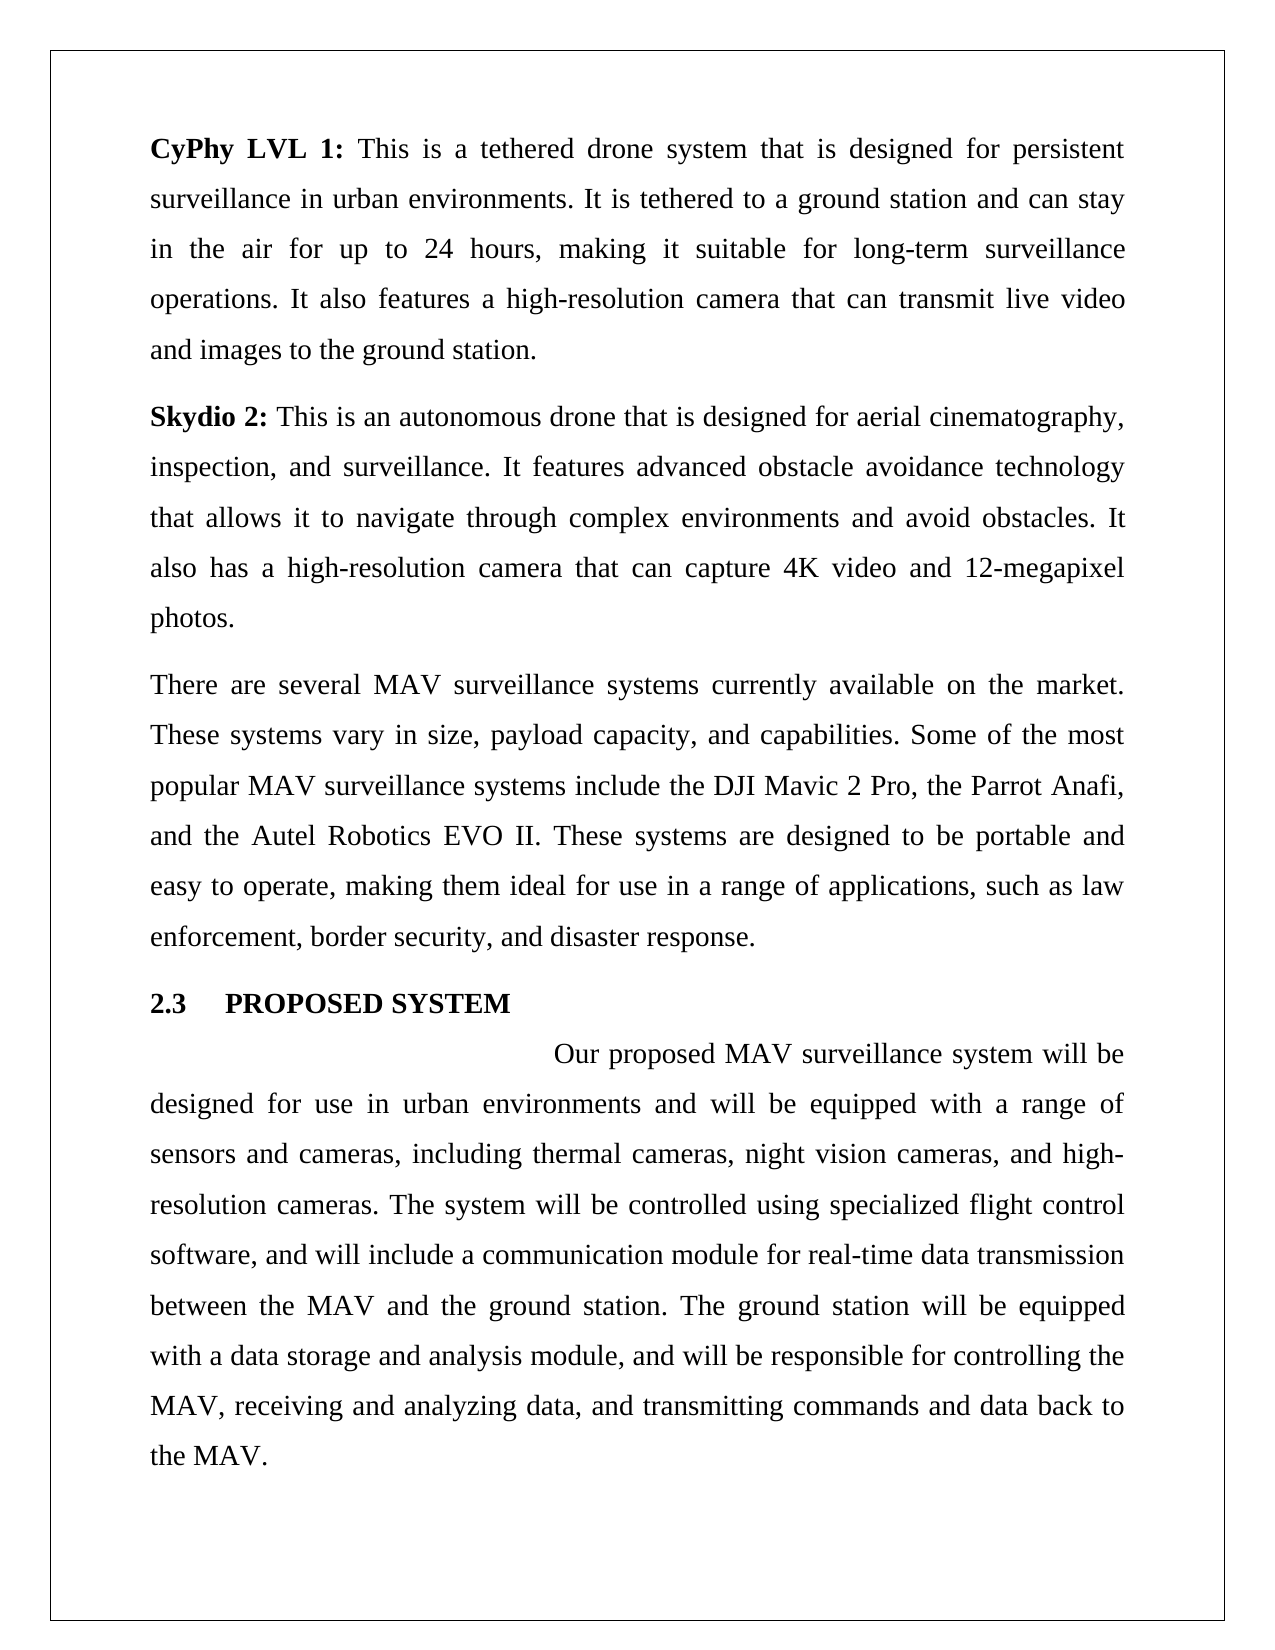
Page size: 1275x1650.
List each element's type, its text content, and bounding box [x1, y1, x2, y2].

subtitle PROPOSED SYSTEM [150, 986, 1138, 1019]
text designed for use in urban environments and will be equipped with a range of sensors and cameras, including thermal cameras, night vision cameras, and high- resolution cameras. The system will be controlled using specialized flight control software, and will include a communication module for real-time data transmission between the MAV and the ground station. The ground station will be equipped with a data storage and analysis module, and will be responsible for controlling the MAV, receiving and analyzing data, and transmitting commands and data back to the MAV. [150, 1086, 1126, 1472]
text CyPhy LVL 1: This is a tethered drone system that is designed for persistent surveillance in urban environments. It is tethered to a ground station and can stay in the air for up to 24 hours, making it suitable for long-term surveillance operations. It also features a high-resolution camera that can transmit live video and images to the ground station. [150, 131, 1126, 366]
text Skydio 2: This is an autonomous drone that is designed for aerial cinematography, inspection, and surveillance. It features advanced obstacle avoidance technology that allows it to navigate through complex environments and avoid obstacles. It also has a high-resolution camera that can capture 4K video and 12-megapixel photos. [150, 399, 1126, 634]
text There are several MAV surveillance systems currently available on the market. These systems vary in size, payload capacity, and capabilities. Some of the most popular MAV surveillance systems include the DJI Mavic 2 Pro, the Parrot Anafi, and the Autel Robotics EVO II. These systems are designed to be portable and easy to operate, making them ideal for use in a range of applications, such as law enforcement, border security, and disaster response. [150, 667, 1126, 952]
text Our proposed MAV surveillance system will be [554, 1036, 1138, 1069]
